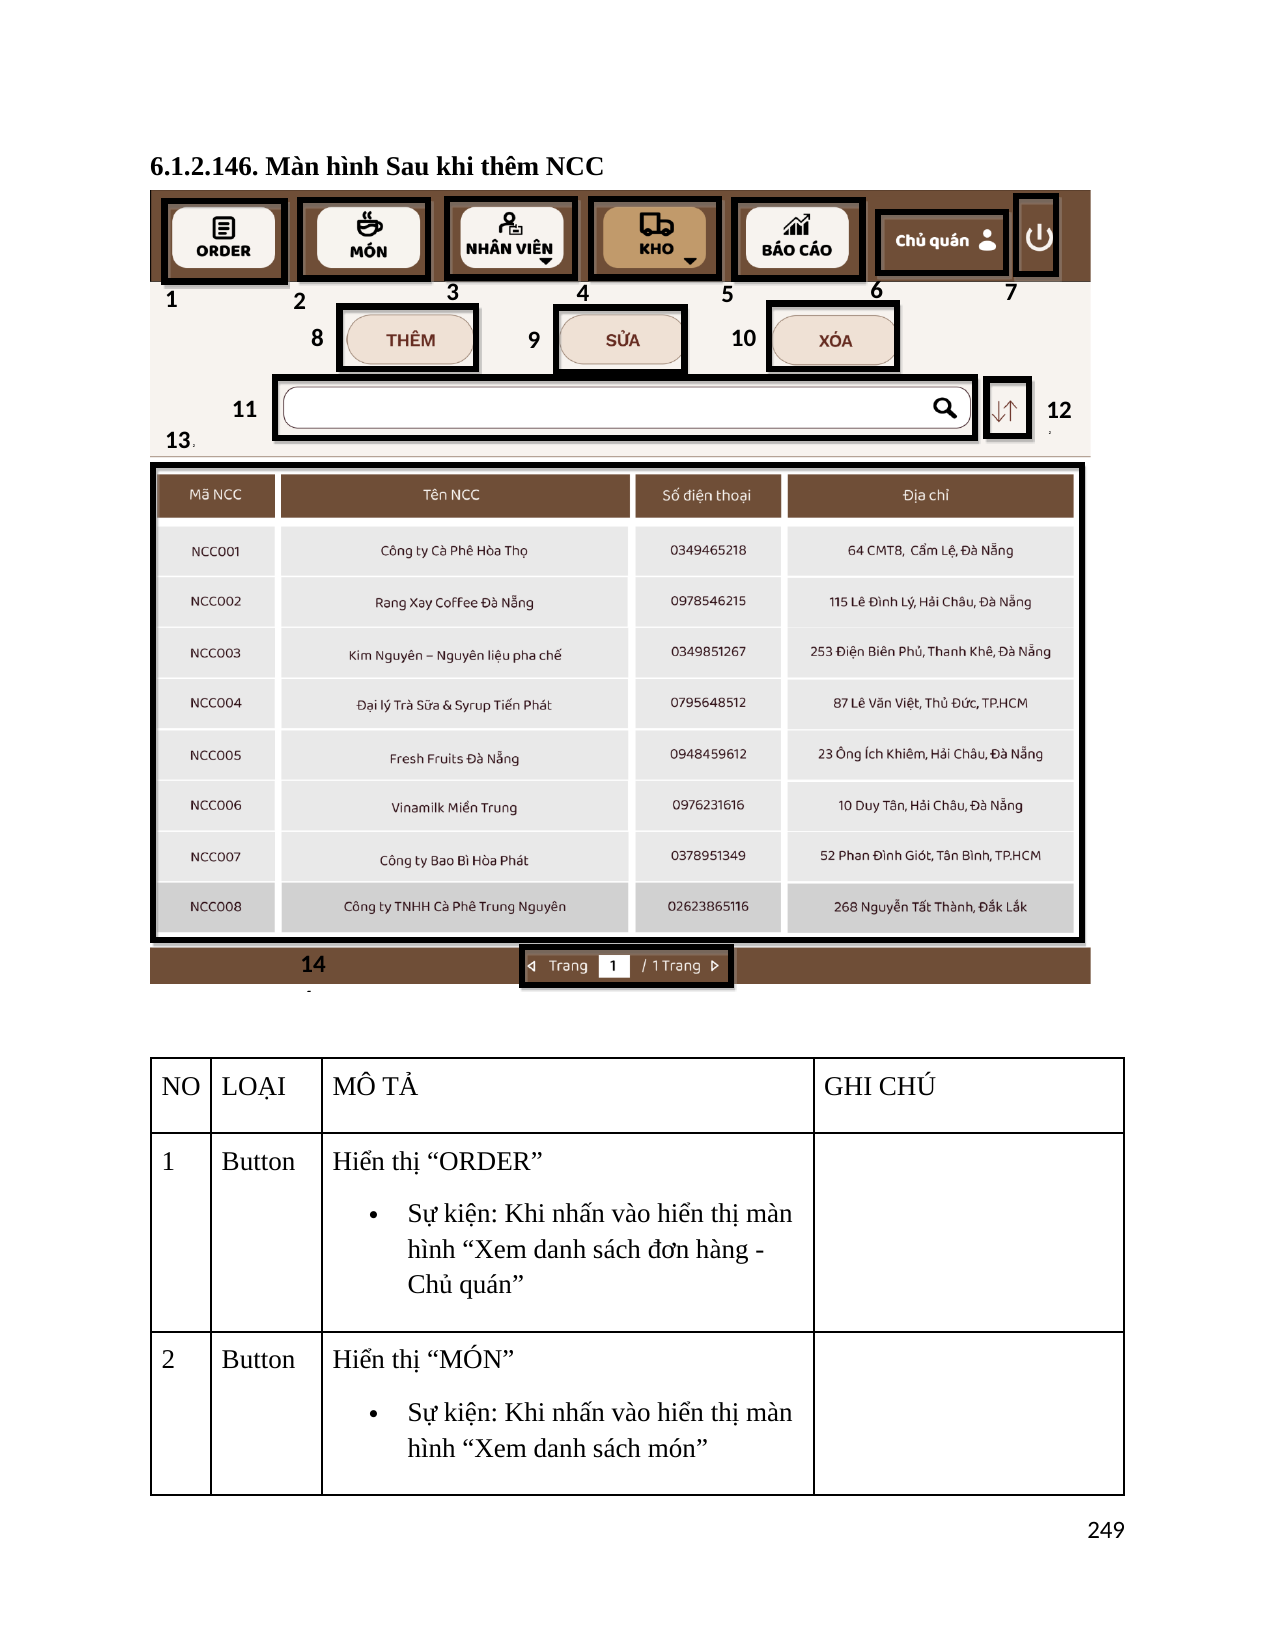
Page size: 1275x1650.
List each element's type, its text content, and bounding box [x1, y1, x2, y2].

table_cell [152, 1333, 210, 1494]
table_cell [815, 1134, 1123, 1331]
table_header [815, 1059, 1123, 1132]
picture [150, 943, 519, 984]
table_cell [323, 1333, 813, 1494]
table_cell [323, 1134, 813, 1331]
picture [150, 190, 1091, 984]
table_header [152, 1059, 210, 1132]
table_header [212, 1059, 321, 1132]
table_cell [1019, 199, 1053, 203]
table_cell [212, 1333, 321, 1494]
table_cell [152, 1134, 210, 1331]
subtitle 6.1.2.146. Màn hình Sau khi thêm NCC [150, 150, 1125, 181]
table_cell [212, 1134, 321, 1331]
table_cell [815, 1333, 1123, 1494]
picture [160, 473, 1079, 937]
picture [528, 956, 728, 982]
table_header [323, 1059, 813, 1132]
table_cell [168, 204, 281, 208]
